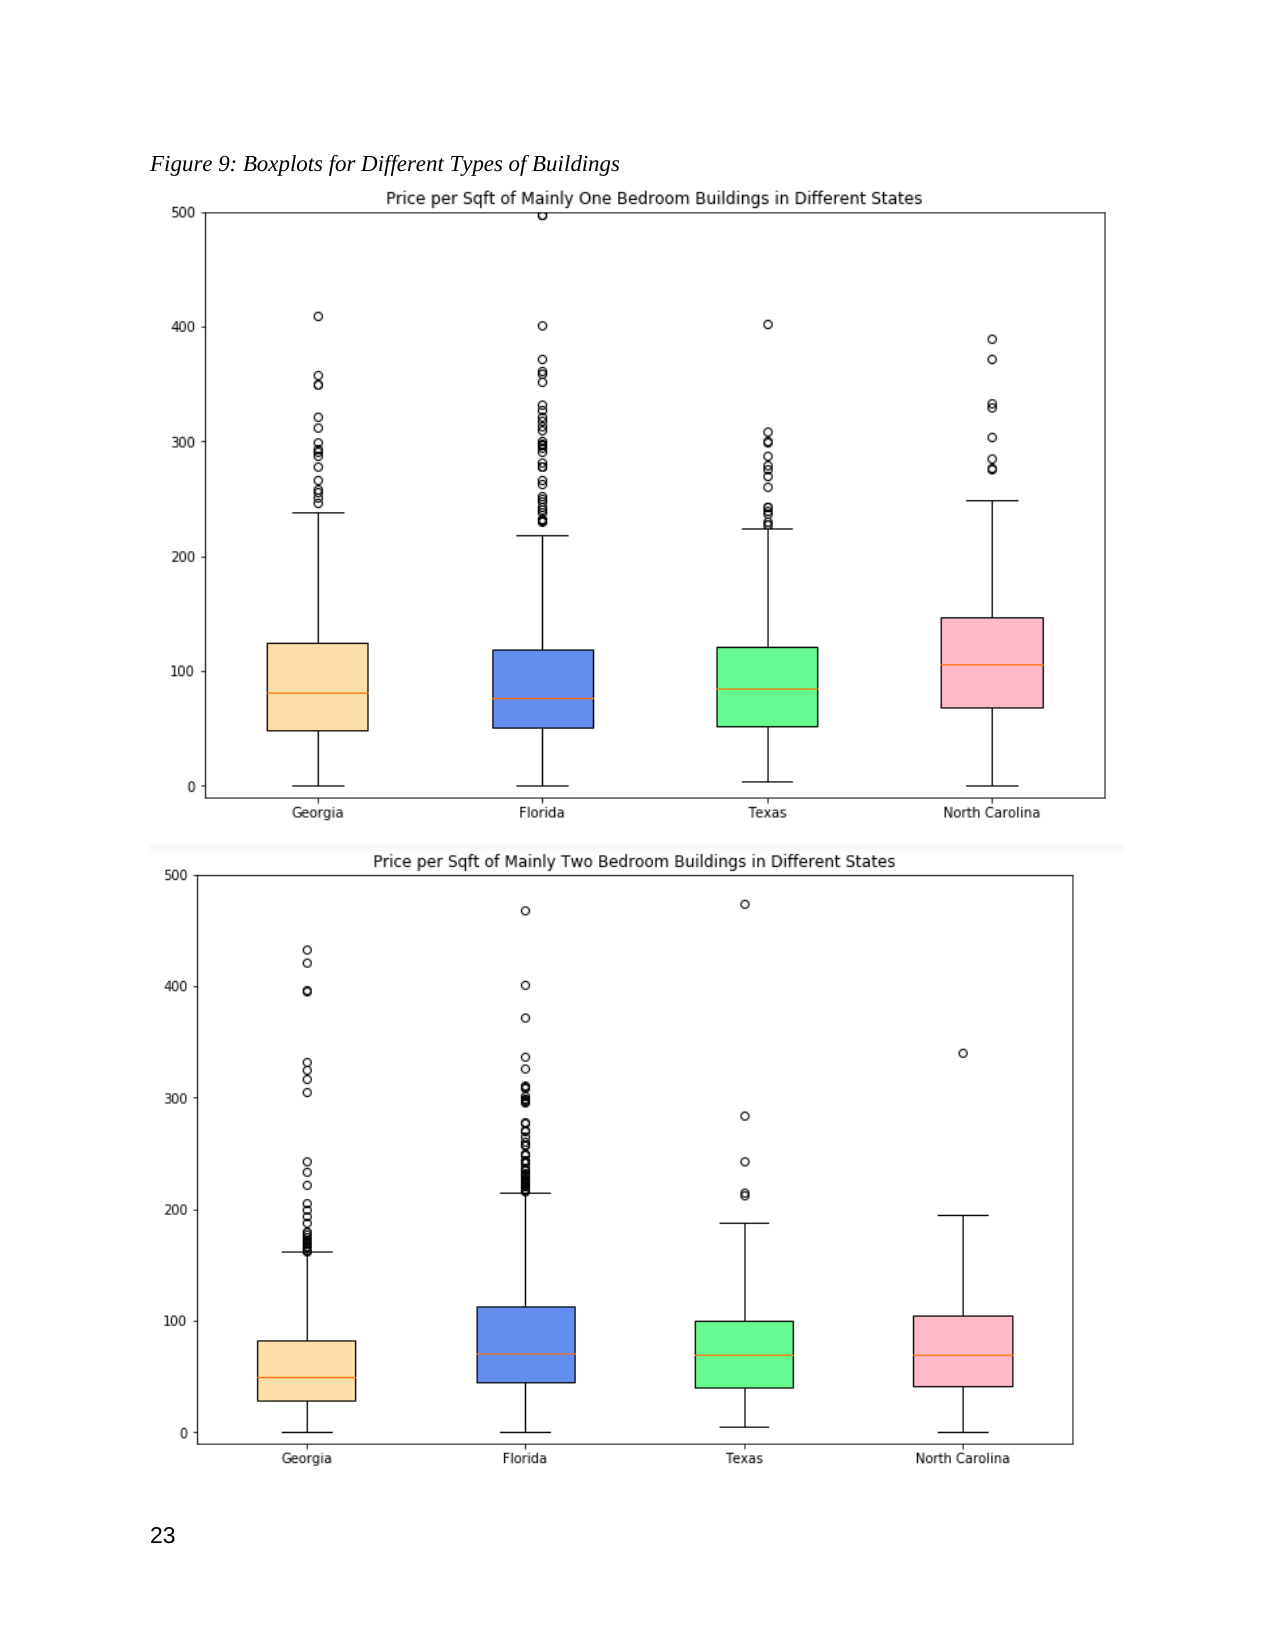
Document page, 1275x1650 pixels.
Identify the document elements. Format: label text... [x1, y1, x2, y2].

text Figure 9: Boxplots for Different Types of Buildings [150, 150, 1125, 176]
picture [150, 176, 1125, 1479]
